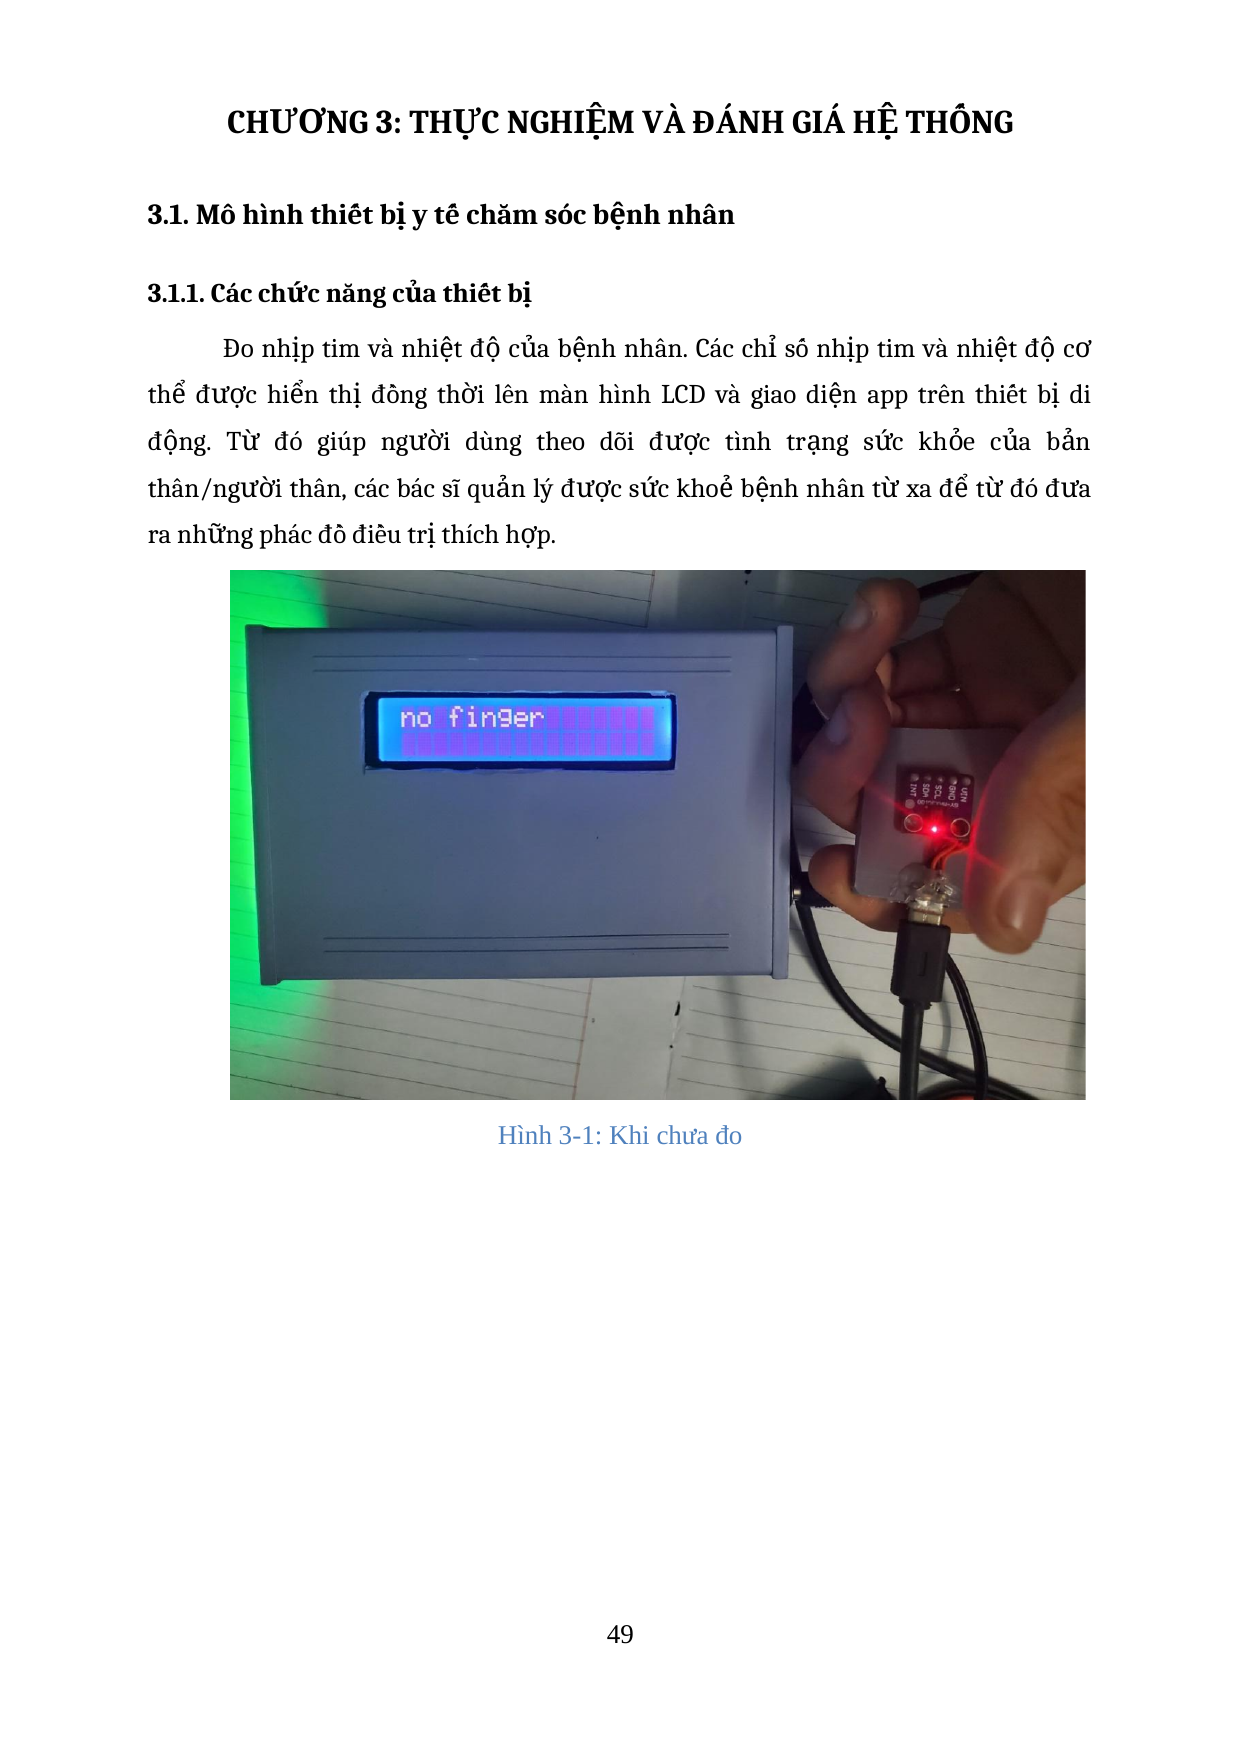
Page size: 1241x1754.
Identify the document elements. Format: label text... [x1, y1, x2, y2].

subtitle 3.1.1. Các chức năng của thiết bị [148, 278, 1092, 309]
text Hình 3-1: Khi chưa đo [148, 1119, 1092, 1150]
text Đo nhịp tim và nhiệt độ của bệnh nhân. Các chỉ số nhịp tim và nhiệt độ cơ thể được hiển thị đồng thời lên màn hình LCD và giao diện app trên thiết bị di động. Từ đó giúp người dùng theo dõi được tình trạng sức khỏe của bản thân/người thân, các bác sĩ quản lý được sức khoẻ bệnh nhân từ xa để từ đó đưa ra những phác đồ điều trị thích hợp. [148, 333, 1092, 551]
subtitle CHƯƠNG 3: THỰC NGHIỆM VÀ ĐÁNH GIÁ HỆ THỐNG [148, 103, 1092, 142]
picture [231, 570, 1085, 1100]
subtitle 3.1. Mô hình thiết bị y tế chăm sóc bệnh nhân [148, 198, 1092, 232]
